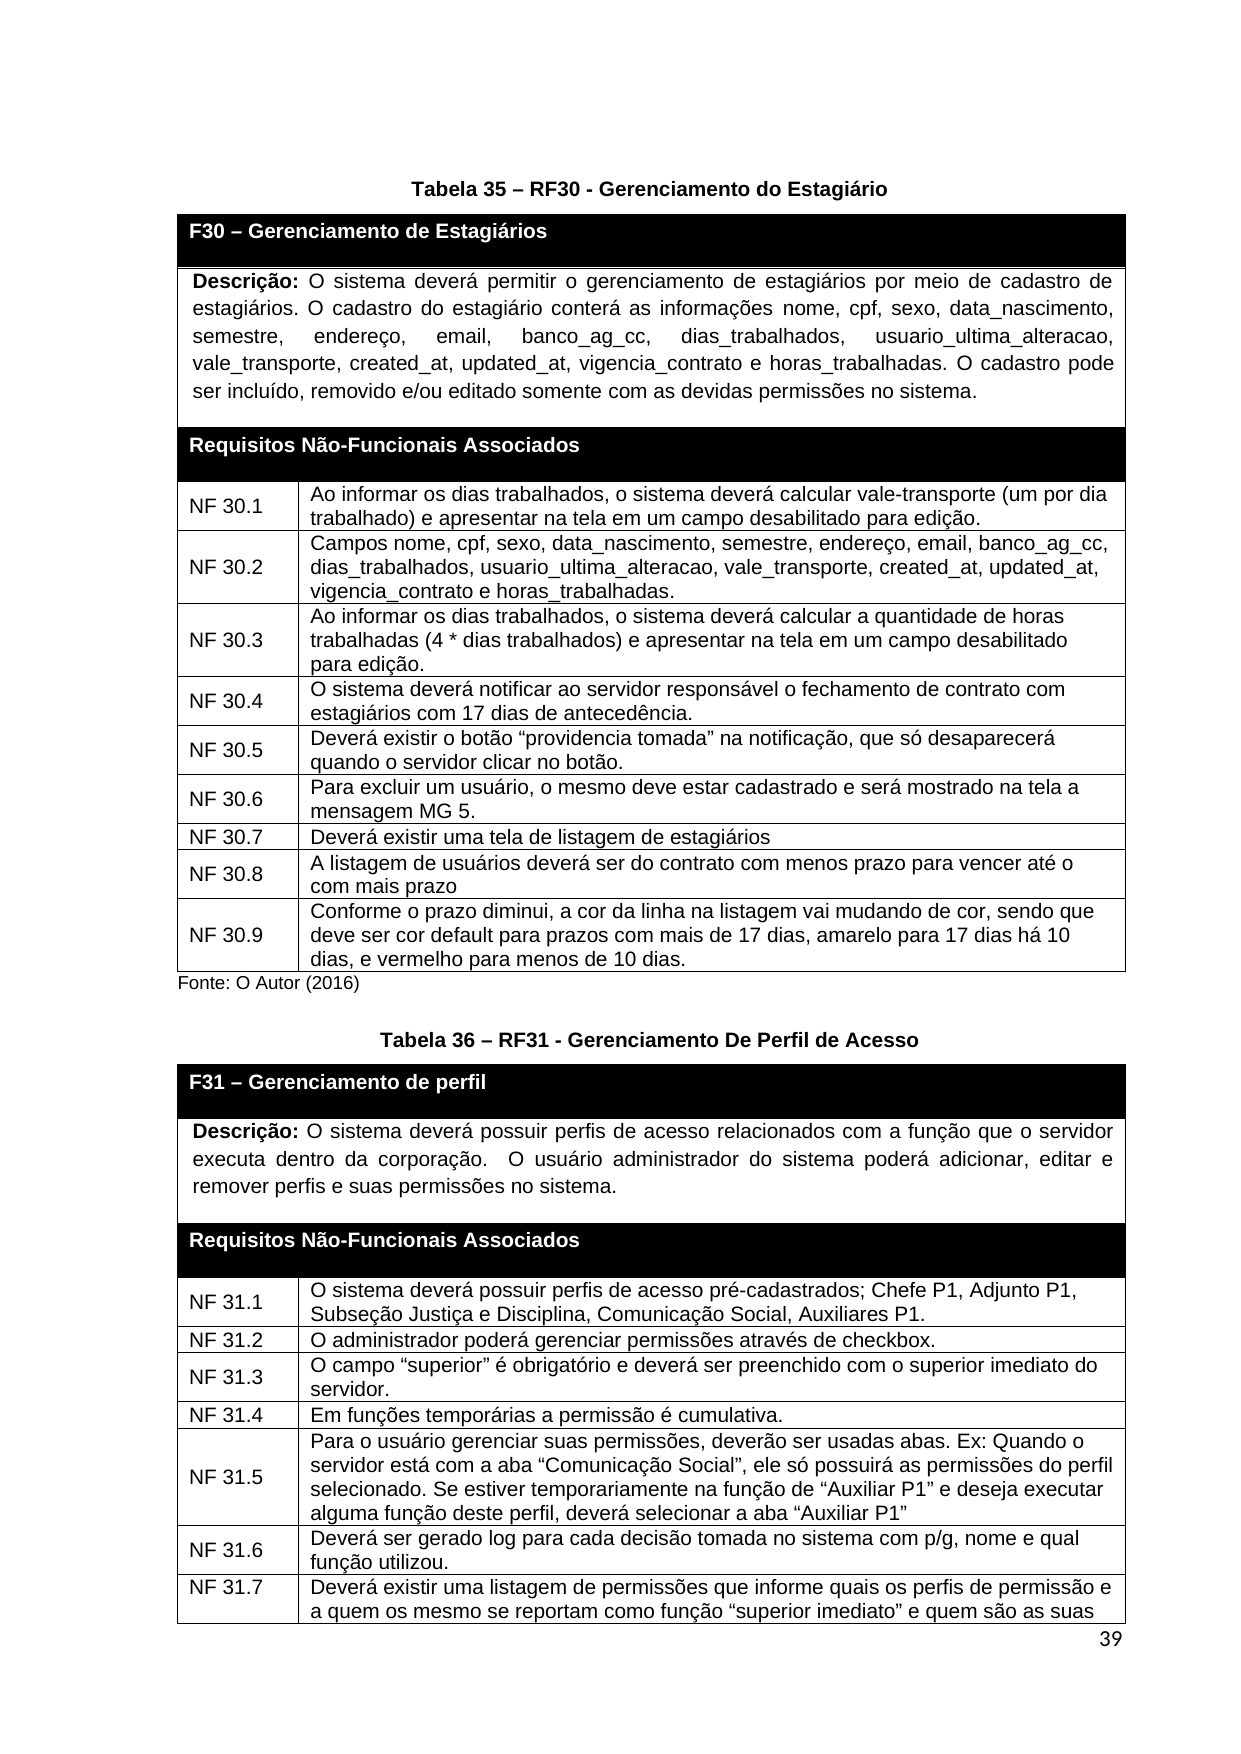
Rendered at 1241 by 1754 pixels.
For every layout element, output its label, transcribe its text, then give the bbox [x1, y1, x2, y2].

table_cell O sistema deverá notificar ao servidor responsável o fechamento de contrato com estagiários com 17 dias de antecedência. [299, 677, 1125, 725]
text Fonte: O Autor (2016) [177, 972, 1157, 994]
table_cell A listagem de usuários deverá ser do contrato com menos prazo para vencer até o com mais prazo [299, 850, 1125, 898]
table_cell NF 31.2 [178, 1327, 298, 1352]
table_cell NF 31.1 [178, 1278, 298, 1326]
table_cell O campo “superior” é obrigatório e deverá ser preenchido com o superior imediato do servidor. [299, 1353, 1125, 1401]
table_cell NF 31.5 [178, 1429, 298, 1524]
table_cell NF 30.5 [178, 726, 298, 774]
table_header F30 – Gerenciamento de Estagiários [178, 215, 1125, 267]
table_cell NF 30.9 [178, 899, 298, 971]
table_cell NF 30.7 [178, 824, 298, 849]
table_cell Para o usuário gerenciar suas permissões, deverão ser usadas abas. Ex: Quando o servidor está com a aba “Comunicação Social”, ele só possuirá as permissões do perfil selecionado. Se estiver temporariamente na função de “Auxiliar P1” e deseja executar alguma função deste perfil, deverá selecionar a aba “Auxiliar P1” [299, 1429, 1125, 1524]
table_cell NF 30.8 [178, 850, 298, 898]
table_cell NF 31.3 [178, 1353, 298, 1401]
text Tabela 36 – RF31 - Gerenciamento De Perfil de Acesso [177, 1028, 1122, 1052]
table_cell O administrador poderá gerenciar permissões através de checkbox. [299, 1327, 1125, 1352]
table_cell Descrição: O sistema deverá possuir perfis de acesso relacionados com a função que o servidor executa dentro da corporação. O usuário administrador do sistema poderá adicionar, editar e remover perfis e suas permissões no sistema. [178, 1119, 1125, 1223]
table_cell O sistema deverá possuir perfis de acesso pré-cadastrados; Chefe P1, Adjunto P1, Subseção Justiça e Disciplina, Comunicação Social, Auxiliares P1. [299, 1278, 1125, 1326]
table_cell Ao informar os dias trabalhados, o sistema deverá calcular a quantidade de horas trabalhadas (4 * dias trabalhados) e apresentar na tela em um campo desabilitado para edição. [299, 604, 1125, 676]
table_cell NF 30.2 [178, 531, 298, 603]
table_cell Deverá ser gerado log para cada decisão tomada no sistema com p/g, nome e qual função utilizou. [299, 1526, 1125, 1573]
text Tabela 35 – RF30 - Gerenciamento do Estagiário [177, 177, 1122, 201]
table_cell NF 30.4 [178, 677, 298, 725]
table_cell NF 30.6 [178, 775, 298, 823]
table_cell NF 31.6 [178, 1526, 298, 1573]
table_cell Descrição: O sistema deverá permitir o gerenciamento de estagiários por meio de cadastro de estagiários. O cadastro do estagiário conterá as informações nome, cpf, sexo, data_nascimento, semestre, endereço, email, banco_ag_cc, dias_trabalhados, usuario_ultima_alteracao, vale_transporte, created_at, updated_at, vigencia_contrato e horas_trabalhadas. O cadastro pode ser incluído, removido e/ou editado somente com as devidas permissões no sistema. [178, 269, 1125, 427]
table_header F31 – Gerenciamento de perfil [178, 1065, 1125, 1118]
table_cell Deverá existir o botão “providencia tomada” na notificação, que só desaparecerá quando o servidor clicar no botão. [299, 726, 1125, 774]
table_cell NF 30.3 [178, 604, 298, 676]
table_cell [299, 1575, 1125, 1622]
table_cell Requisitos Não-Funcionais Associados [178, 428, 1125, 481]
table_cell Requisitos Não-Funcionais Associados [178, 1224, 1125, 1277]
table_cell Em funções temporárias a permissão é cumulativa. [299, 1402, 1125, 1428]
table_cell Para excluir um usuário, o mesmo deve estar cadastrado e será mostrado na tela a mensagem MG 5. [299, 775, 1125, 823]
table_cell Conforme o prazo diminui, a cor da linha na listagem vai mudando de cor, sendo que deve ser cor default para prazos com mais de 17 dias, amarelo para 17 dias há 10 dias, e vermelho para menos de 10 dias. [299, 899, 1125, 971]
table_cell NF 31.7 [178, 1575, 298, 1622]
table_cell NF 31.4 [178, 1402, 298, 1428]
table_cell Campos nome, cpf, sexo, data_nascimento, semestre, endereço, email, banco_ag_cc, dias_trabalhados, usuario_ultima_alteracao, vale_transporte, created_at, updated_at, vigencia_contrato e horas_trabalhadas. [299, 531, 1125, 603]
table_cell Deverá existir uma tela de listagem de estagiários [299, 824, 1125, 849]
table_cell NF 30.1 [178, 482, 298, 530]
table_cell Ao informar os dias trabalhados, o sistema deverá calcular vale-transporte (um por dia trabalhado) e apresentar na tela em um campo desabilitado para edição. [299, 482, 1125, 530]
